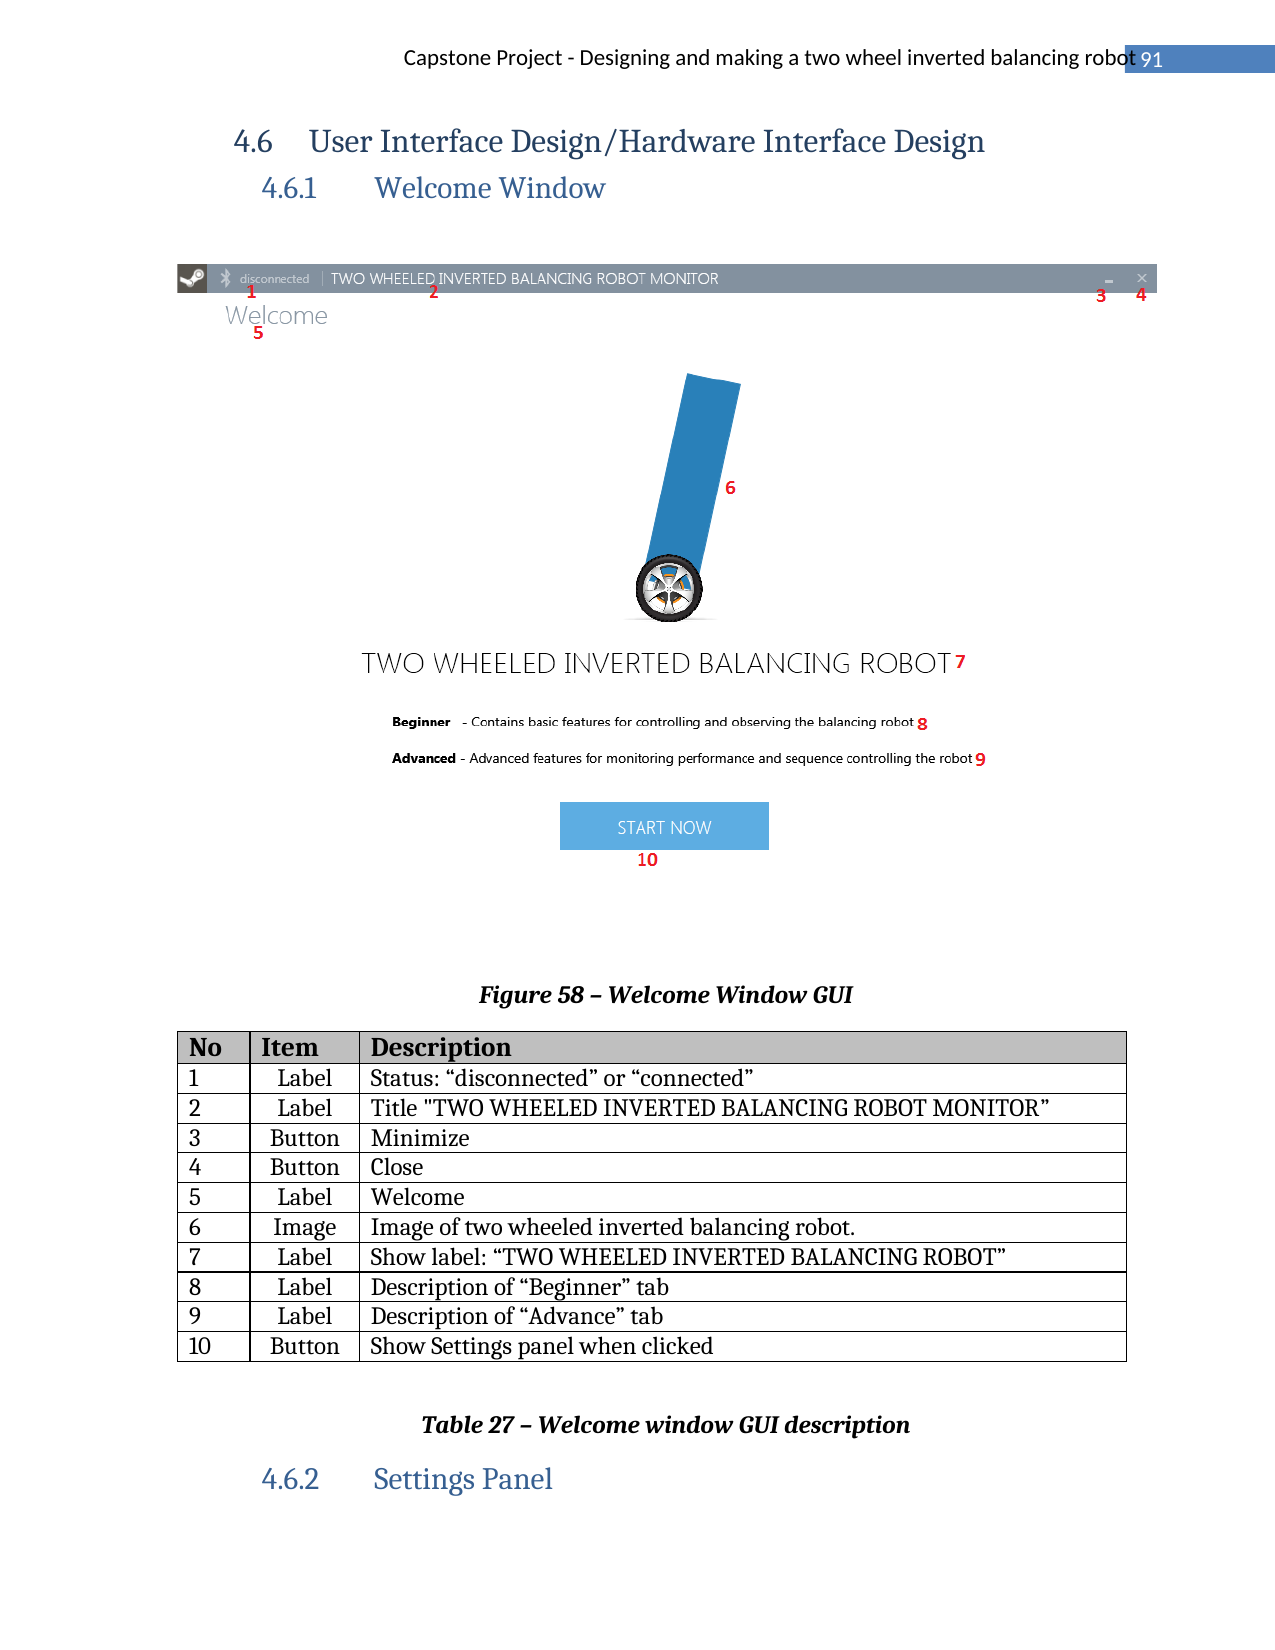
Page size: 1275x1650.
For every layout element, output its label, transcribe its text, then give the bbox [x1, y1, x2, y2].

table_cell 4 [178, 1153, 249, 1182]
table_cell 3 [178, 1124, 249, 1152]
subtitle User Interface Design/Hardware Interface Design [233, 122, 1157, 161]
text Table 27 – Welcome window GUI description [177, 1411, 1157, 1440]
subtitle Welcome Window [262, 171, 1157, 206]
table_cell Image of two wheeled inverted balancing robot. [360, 1213, 1126, 1242]
table_header No [178, 1032, 249, 1063]
table_cell Button [251, 1332, 359, 1361]
table_cell Button [251, 1124, 359, 1152]
table_cell Label [251, 1302, 359, 1331]
table_cell Label [251, 1243, 359, 1271]
table_cell Close [360, 1153, 1126, 1182]
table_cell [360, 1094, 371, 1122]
table_cell Show Settings panel when clicked [360, 1332, 1126, 1361]
text Figure 58 – Welcome Window GUI [177, 981, 1157, 1010]
table_cell 6 [178, 1213, 249, 1242]
table_cell Label [251, 1094, 359, 1122]
table_cell 7 [178, 1243, 249, 1271]
table_cell Image [251, 1213, 359, 1242]
table_cell Show label: “TWO WHEELED INVERTED BALANCING ROBOT” [360, 1243, 502, 1271]
table_cell Label [251, 1273, 359, 1301]
table_cell 2 [178, 1094, 249, 1122]
table_cell 5 [178, 1183, 249, 1212]
table_cell Description of “Beginner” tab [360, 1273, 1126, 1301]
table_cell 9 [178, 1302, 249, 1331]
table_cell Description of “Advance” tab [360, 1302, 1126, 1331]
table_cell 8 [178, 1273, 249, 1301]
table_cell 1 [178, 1064, 249, 1093]
table_header Item [251, 1032, 359, 1063]
table_cell Label [251, 1183, 359, 1212]
table_cell Minimize [360, 1124, 1126, 1152]
table_cell Button [251, 1153, 359, 1182]
picture [177, 264, 1157, 957]
table_cell Status: “disconnected” or “connected” [360, 1064, 1126, 1093]
subtitle Settings Panel [262, 1461, 1157, 1497]
table_cell Show label: “TWO WHEELED INVERTED BALANCING ROBOT” [983, 1243, 1126, 1271]
table_cell Welcome [360, 1183, 1126, 1212]
table_header Description [360, 1032, 1126, 1063]
table_cell 10 [178, 1332, 249, 1361]
table_cell Label [251, 1064, 359, 1093]
